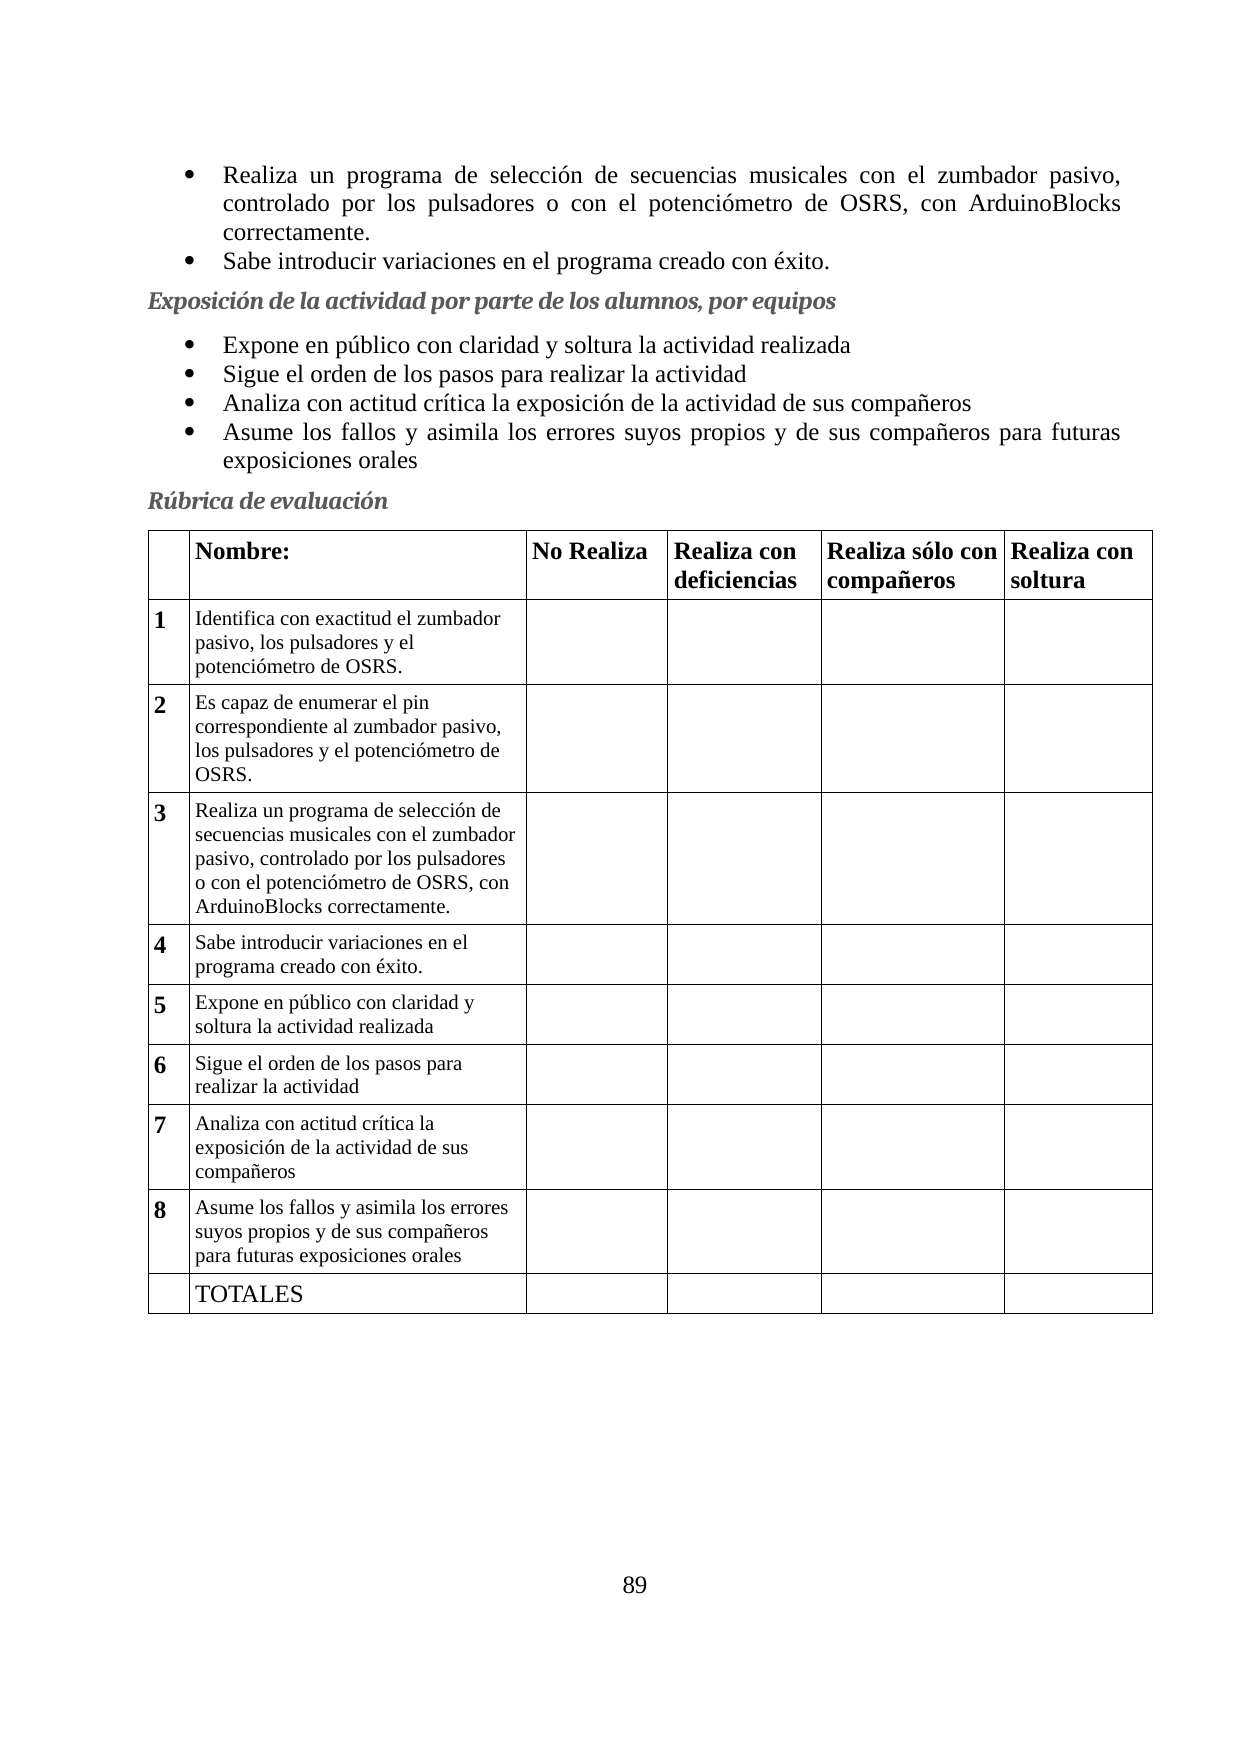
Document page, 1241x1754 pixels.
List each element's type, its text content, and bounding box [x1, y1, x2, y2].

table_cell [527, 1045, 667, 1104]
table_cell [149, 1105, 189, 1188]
text Expone en público con claridad y soltura la actividad realizada [185, 330, 1122, 359]
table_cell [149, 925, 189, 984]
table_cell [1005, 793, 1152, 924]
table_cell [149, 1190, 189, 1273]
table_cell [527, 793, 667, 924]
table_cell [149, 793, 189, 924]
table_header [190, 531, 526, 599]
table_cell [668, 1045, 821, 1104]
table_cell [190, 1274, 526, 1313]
text Sabe introducir variaciones en el programa creado con éxito. [185, 246, 1122, 275]
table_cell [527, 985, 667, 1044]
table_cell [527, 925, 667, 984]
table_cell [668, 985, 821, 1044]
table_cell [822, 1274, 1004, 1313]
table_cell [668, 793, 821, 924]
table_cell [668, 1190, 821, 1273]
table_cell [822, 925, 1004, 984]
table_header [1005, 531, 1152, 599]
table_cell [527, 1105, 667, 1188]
text Asume los fallos y asimila los errores suyos propios y de sus compañeros para futuras exposiciones orales [185, 417, 1122, 474]
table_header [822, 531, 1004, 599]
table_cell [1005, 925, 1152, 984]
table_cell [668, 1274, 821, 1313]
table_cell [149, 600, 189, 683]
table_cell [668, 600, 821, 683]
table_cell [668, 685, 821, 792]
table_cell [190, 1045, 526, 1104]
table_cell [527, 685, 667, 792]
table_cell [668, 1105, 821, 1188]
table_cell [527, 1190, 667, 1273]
text Analiza con actitud crítica la exposición de la actividad de sus compañeros [185, 388, 1122, 417]
text Sigue el orden de los pasos para realizar la actividad [185, 359, 1122, 388]
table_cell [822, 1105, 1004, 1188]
subtitle Rúbrica de evaluación [148, 487, 1122, 515]
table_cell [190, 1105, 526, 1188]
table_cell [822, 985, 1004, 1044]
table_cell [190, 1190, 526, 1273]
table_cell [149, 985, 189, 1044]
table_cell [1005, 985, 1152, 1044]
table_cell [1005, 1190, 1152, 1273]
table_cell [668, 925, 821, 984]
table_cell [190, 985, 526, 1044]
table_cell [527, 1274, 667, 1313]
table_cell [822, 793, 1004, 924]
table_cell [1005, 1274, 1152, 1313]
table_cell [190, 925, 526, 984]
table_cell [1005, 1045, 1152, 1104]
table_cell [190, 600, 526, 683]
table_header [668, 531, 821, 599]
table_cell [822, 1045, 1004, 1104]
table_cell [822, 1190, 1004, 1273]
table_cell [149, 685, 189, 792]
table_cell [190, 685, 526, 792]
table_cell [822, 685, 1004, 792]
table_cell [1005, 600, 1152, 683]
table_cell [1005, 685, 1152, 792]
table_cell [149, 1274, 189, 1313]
text Realiza un programa de selección de secuencias musicales con el zumbador pasivo, controlado por los pulsadores o con el potenciómetro de OSRS, con ArduinoBlocks correctamente. [185, 160, 1122, 246]
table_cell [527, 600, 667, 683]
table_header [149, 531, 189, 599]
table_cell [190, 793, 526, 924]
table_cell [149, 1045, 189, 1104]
subtitle Exposición de la actividad por parte de los alumnos, por equipos [148, 287, 1122, 316]
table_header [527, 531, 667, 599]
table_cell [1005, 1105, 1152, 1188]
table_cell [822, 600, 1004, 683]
